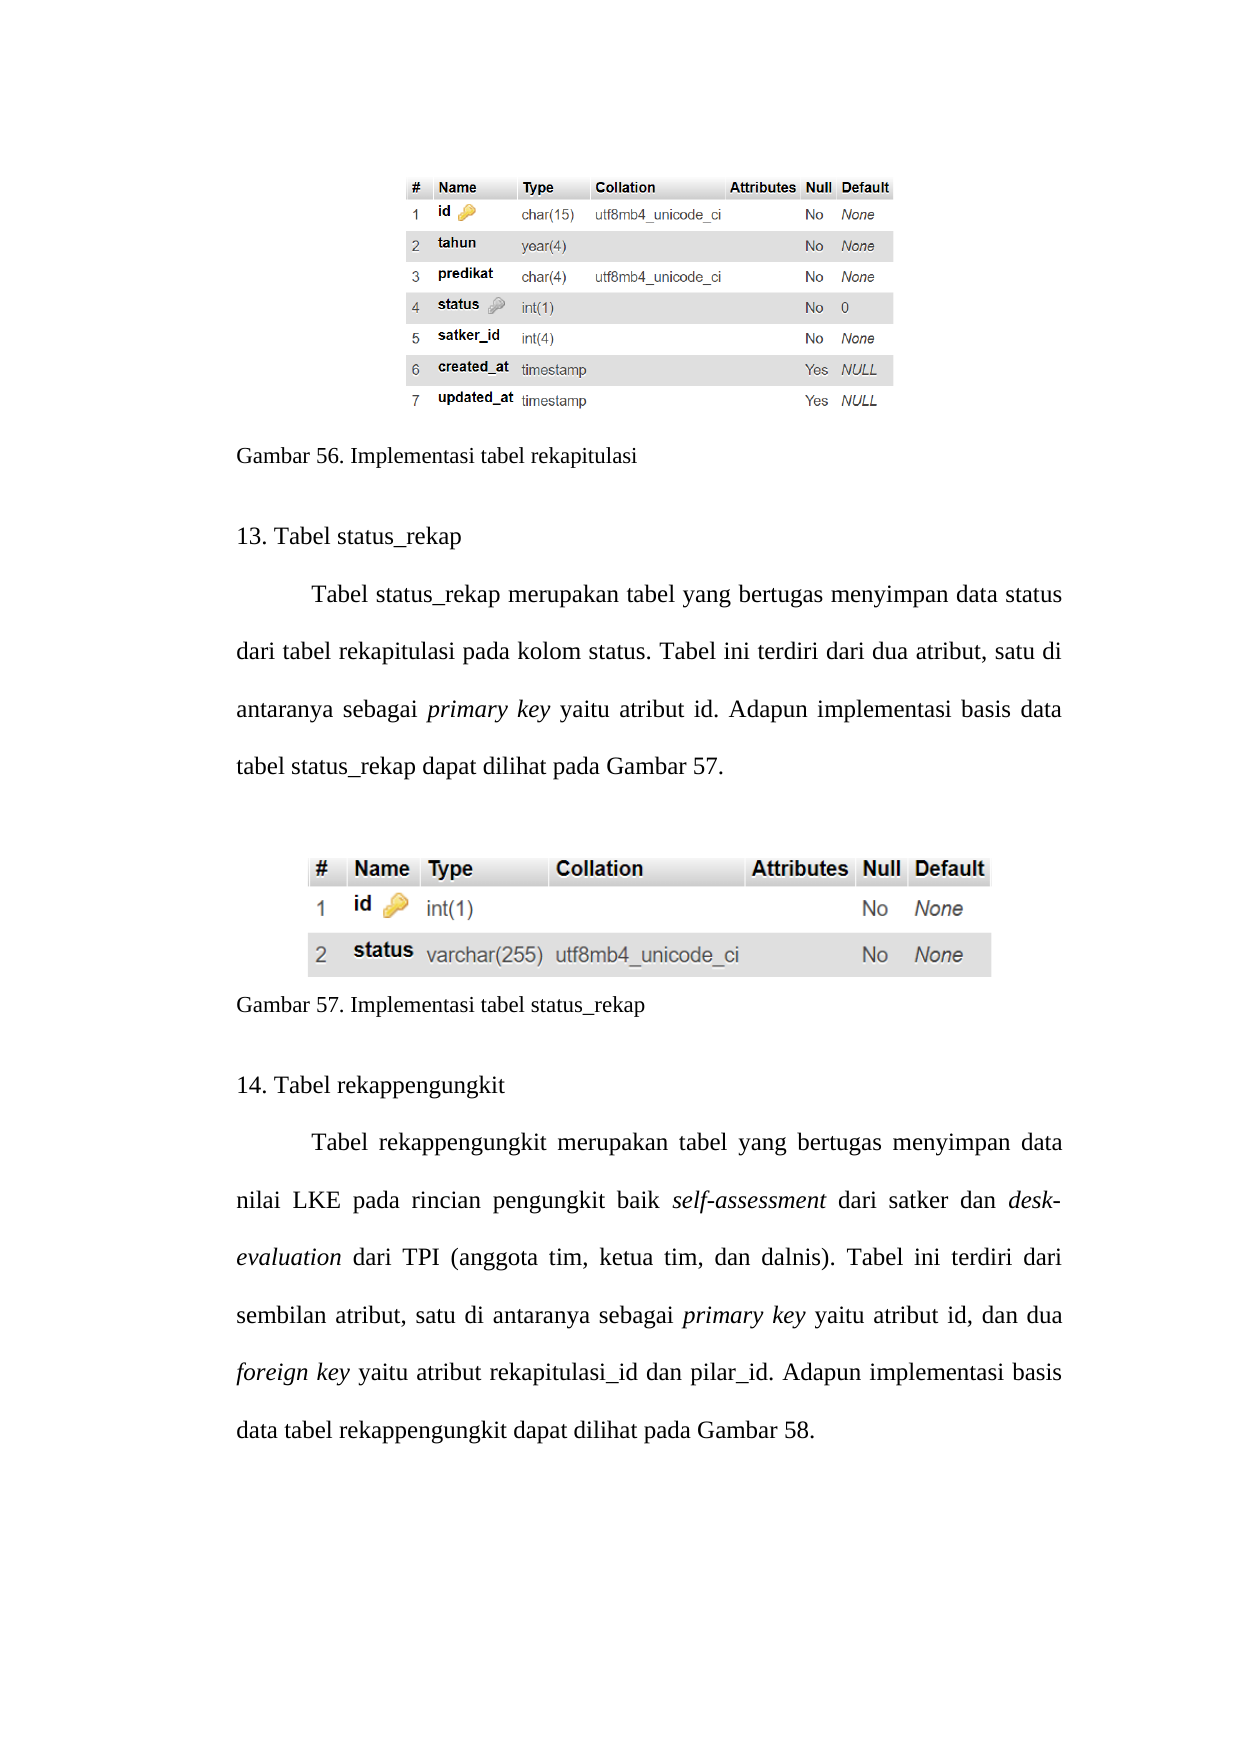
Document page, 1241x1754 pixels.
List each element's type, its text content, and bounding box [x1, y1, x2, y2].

text Gambar 57. Implementasi tabel status_rekap [236, 991, 1063, 1017]
text Gambar 56. Implementasi tabel rekapitulasi [236, 442, 1063, 468]
picture [307, 858, 992, 977]
list Tabel rekappengungkit [236, 1070, 1063, 1099]
text Tabel rekappengungkit merupakan tabel yang bertugas menyimpan data nilai LKE pada rincian pengungkit baik self-assessment dari satker dan desk-evaluation dari TPI (anggota tim, ketua tim, dan dalnis). Tabel ini terdiri dari sembilan atribut, satu di antaranya sebagai primary key yaitu atribut id, dan dua foreign key yaitu atribut rekapitulasi_id dan pilar_id. Adapun implementasi basis data tabel rekappengungkit dapat dilihat pada Gambar 58. [236, 1127, 1063, 1444]
picture [406, 177, 894, 414]
list Tabel status_rekap [236, 521, 1063, 550]
text Tabel status_rekap merupakan tabel yang bertugas menyimpan data status dari tabel rekapitulasi pada kolom status. Tabel ini terdiri dari dua atribut, satu di antaranya sebagai primary key yaitu atribut id. Adapun implementasi basis data tabel status_rekap dapat dilihat pada Gambar 57. [236, 579, 1063, 780]
